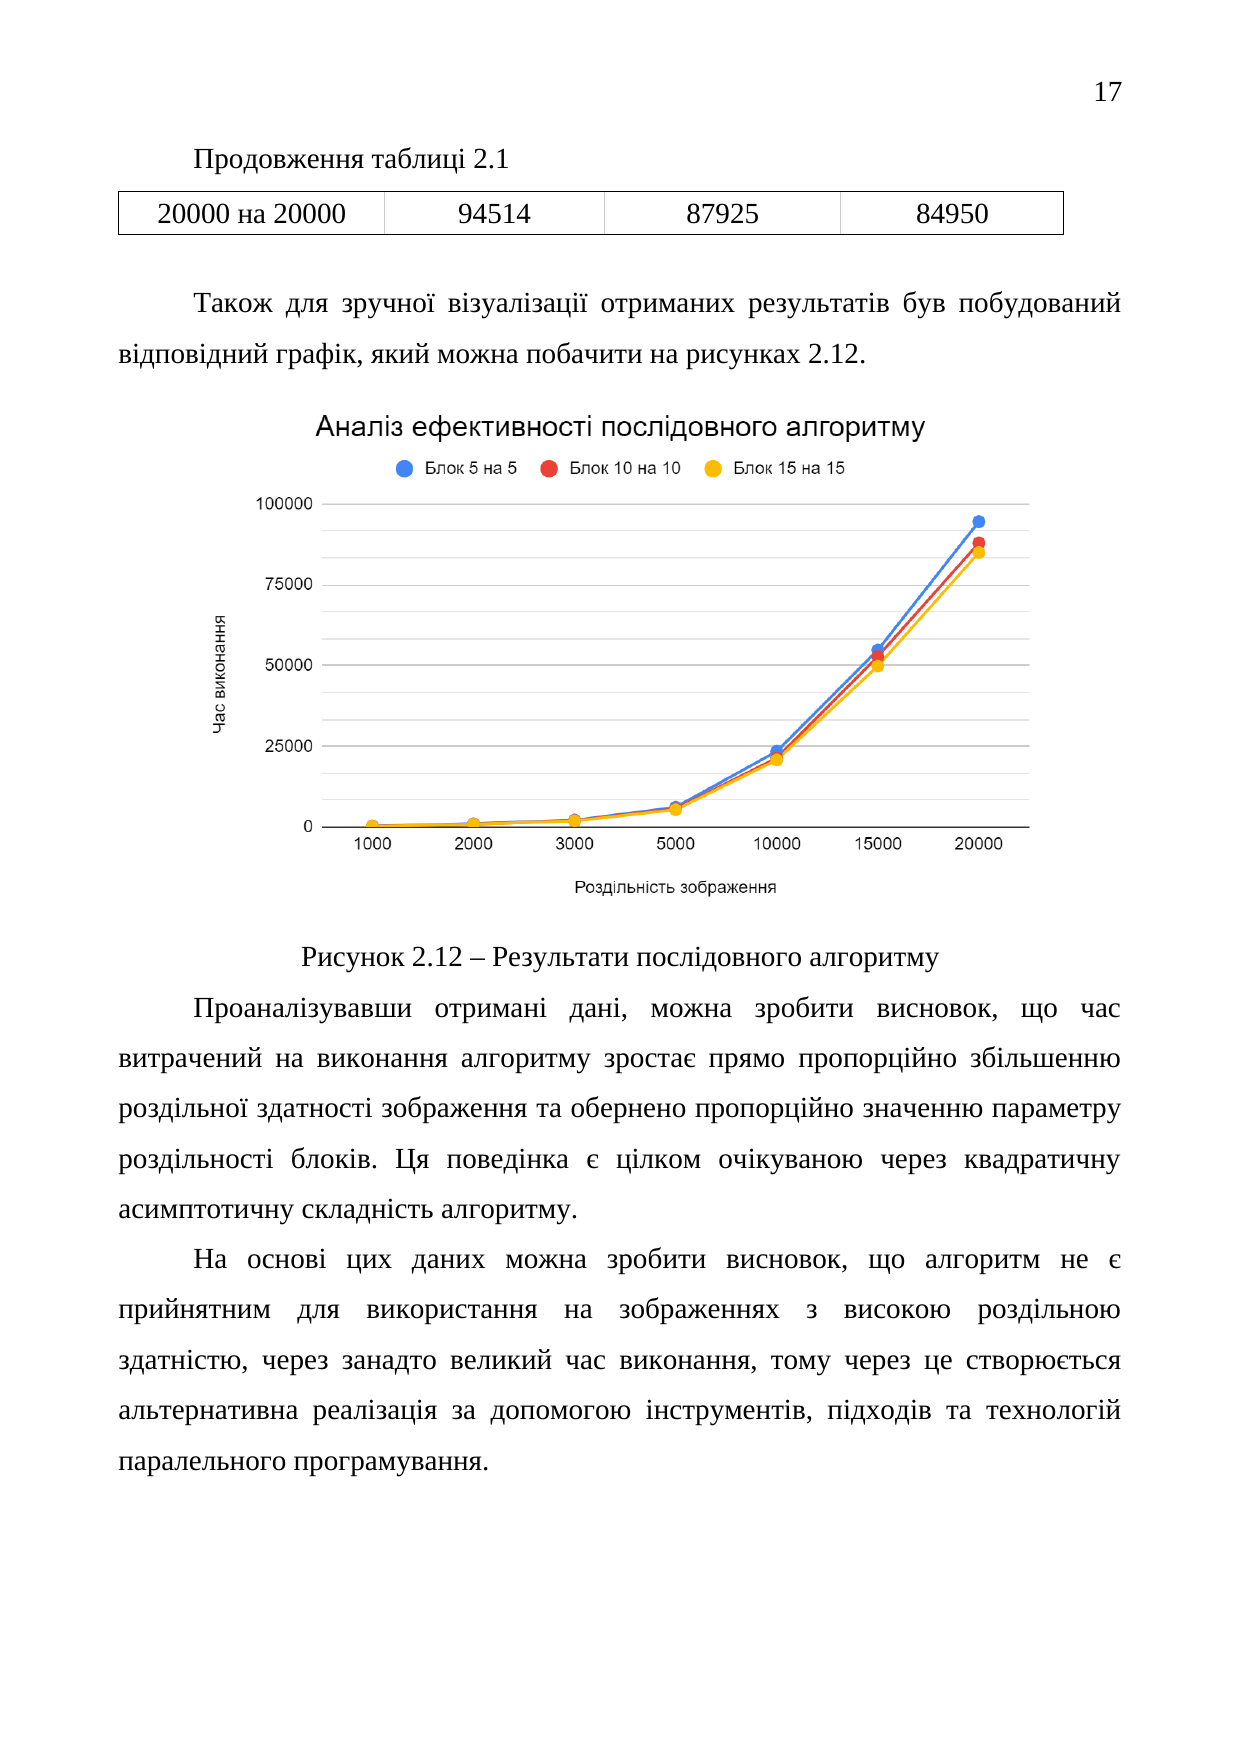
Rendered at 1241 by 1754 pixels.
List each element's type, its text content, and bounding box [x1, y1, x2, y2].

table_header 87925 [605, 192, 840, 234]
text Рисунок 2.12 – Результати послідовного алгоритму [118, 939, 1122, 973]
text На основі цих даних можна зробити висновок, що алгоритм не є прийнятним для використання на зображеннях з високою роздільною здатністю, через занадто великий час виконання, тому через це створюється альтернативна реалізація за допомогою інструментів, підходів та технологій паралельного програмування. [118, 1241, 1122, 1476]
table_header 94514 [385, 192, 604, 234]
table_header 20000 на 20000 [119, 192, 384, 234]
table_header 84950 [841, 192, 1063, 234]
text Проаналізувавши отримані дані, можна зробити висновок, що час витрачений на виконання алгоритму зростає прямо пропорційно збільшенню роздільної здатності зображення та обернено пропорційно значенню параметру роздільності блоків. Ця поведінка є цілком очікуваною через квадратичну асимптотичну складність алгоритму. [118, 990, 1122, 1224]
text Також для зручної візуалізації отриманих результатів був побудований відповідний графік, який можна побачити на рисунках 2.12. [118, 286, 1122, 369]
text Продовження таблиці 2.1 [118, 141, 1122, 174]
picture [184, 386, 1056, 923]
